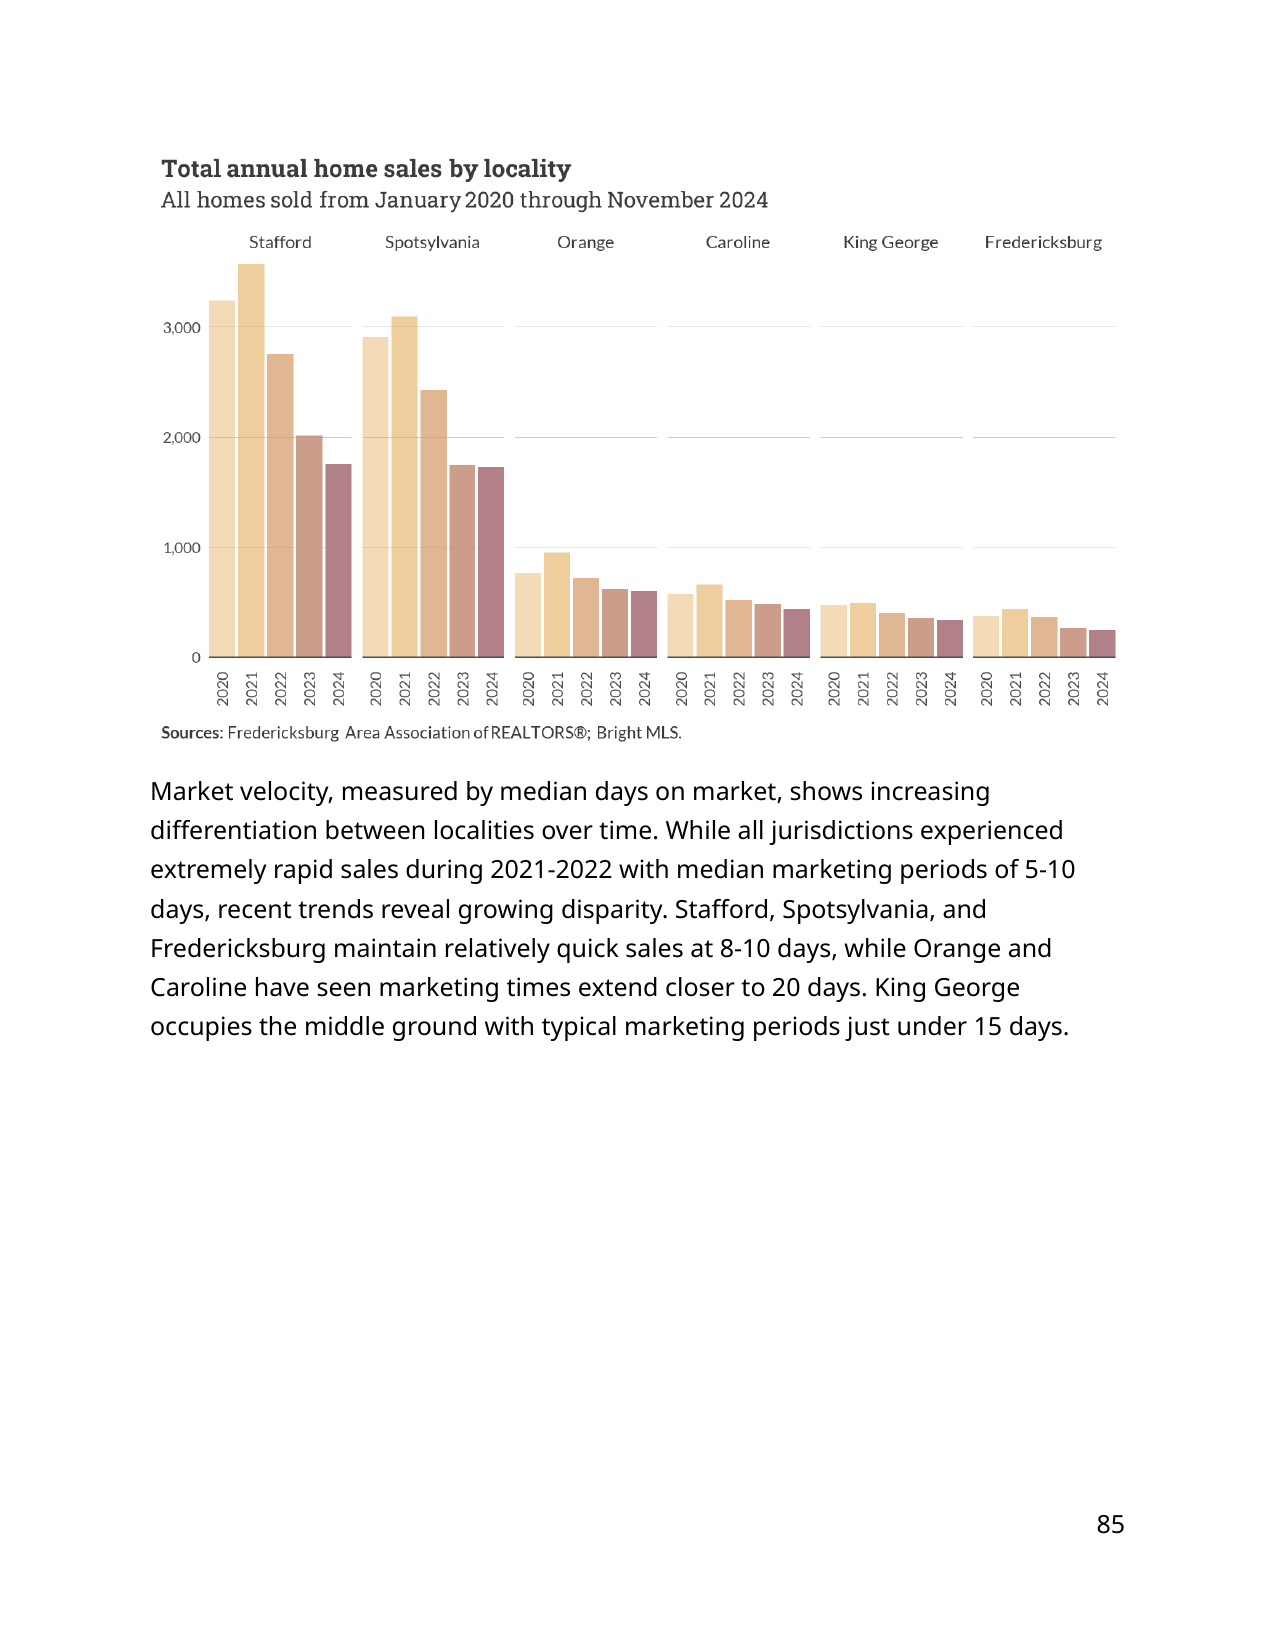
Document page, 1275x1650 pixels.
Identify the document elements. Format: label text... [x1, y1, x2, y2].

picture [150, 150, 1125, 752]
text Market velocity, measured by median days on market, shows increasing differentiation between localities over time. While all jurisdictions experienced extremely rapid sales during 2021-2022 with median marketing periods of 5-10 days, recent trends reveal growing disparity. Stafford, Spotsylvania, and Fredericksburg maintain relatively quick sales at 8-10 days, while Orange and Caroline have seen marketing times extend closer to 20 days. King George occupies the middle ground with typical marketing periods just under 15 days. [150, 774, 1125, 1043]
